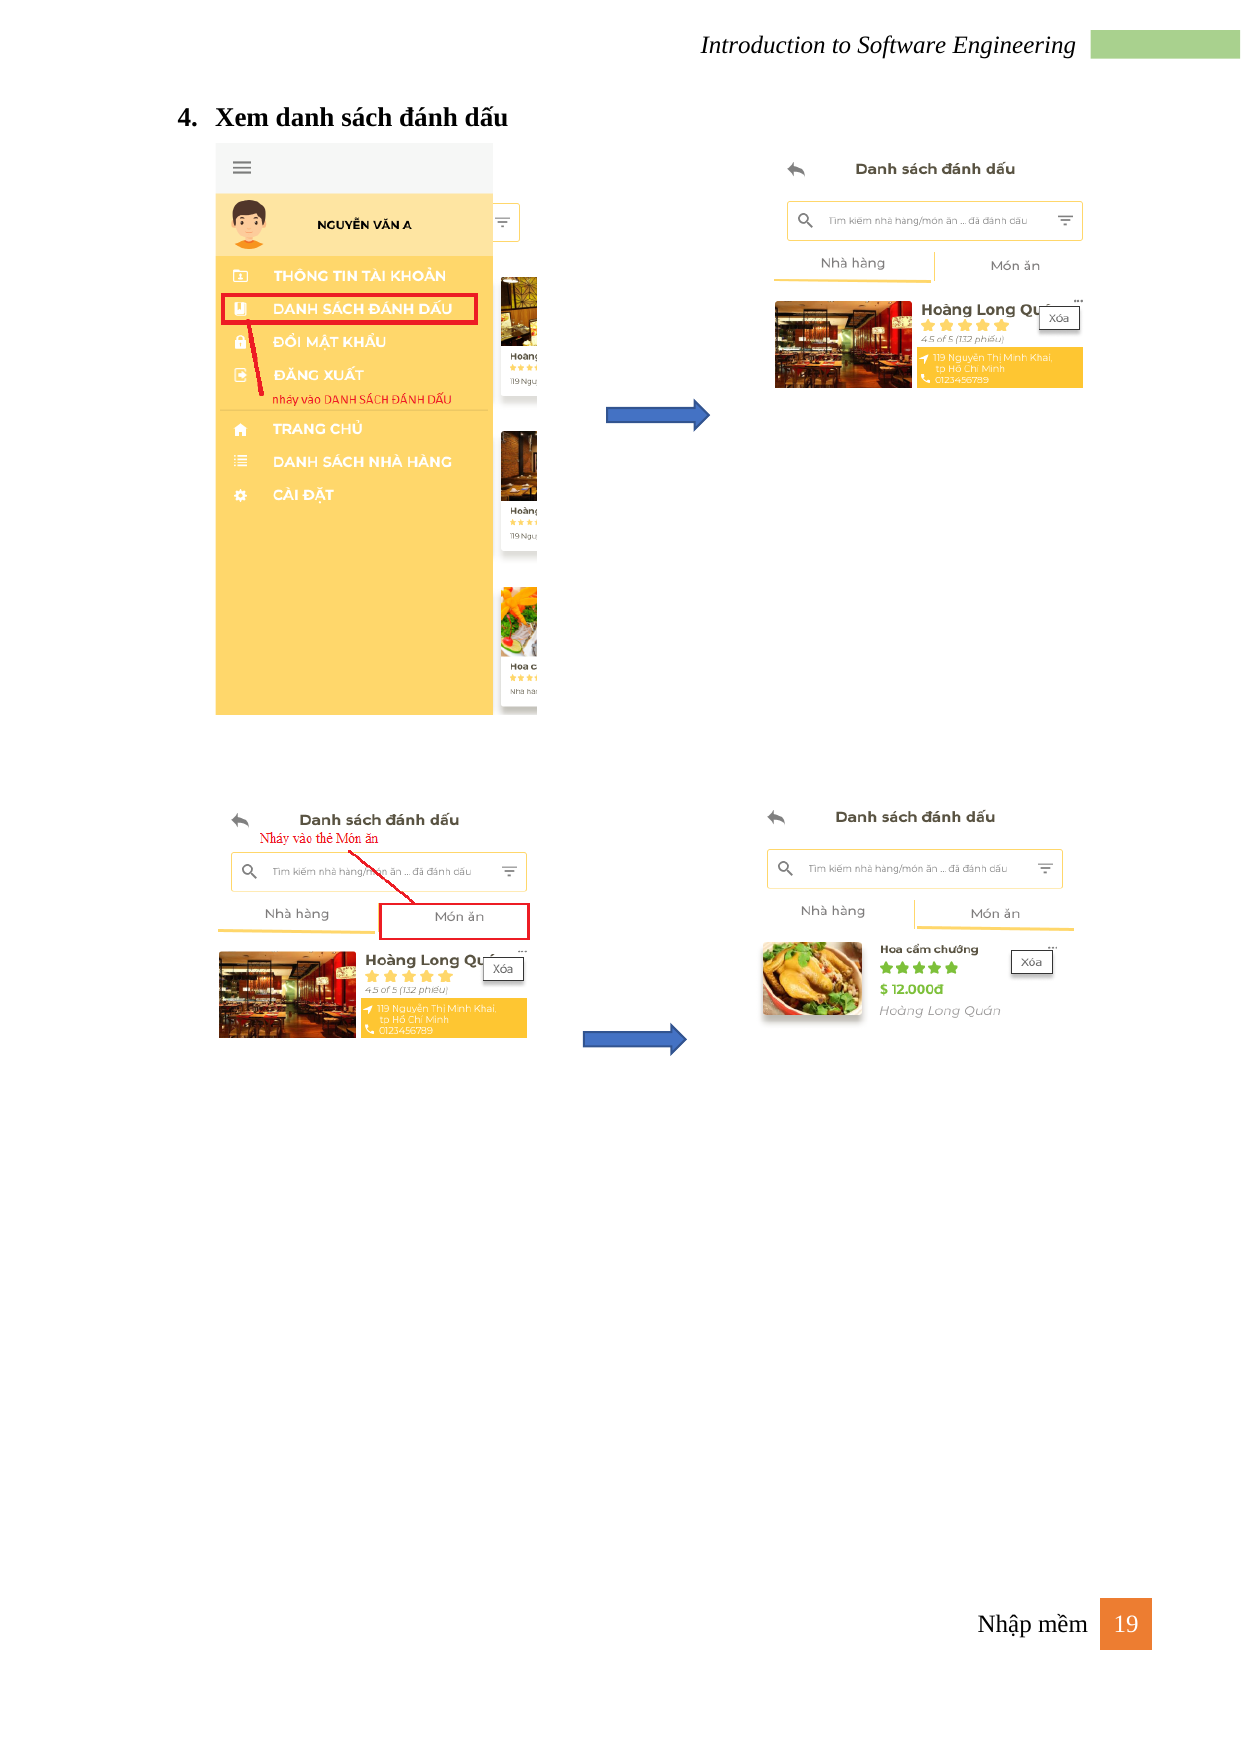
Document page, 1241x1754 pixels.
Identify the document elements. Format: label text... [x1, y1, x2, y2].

list Xem danh sách đánh dấu [177, 101, 1152, 132]
picture [768, 145, 1101, 736]
picture [215, 143, 537, 715]
picture [212, 795, 545, 1386]
picture [748, 792, 1081, 1383]
